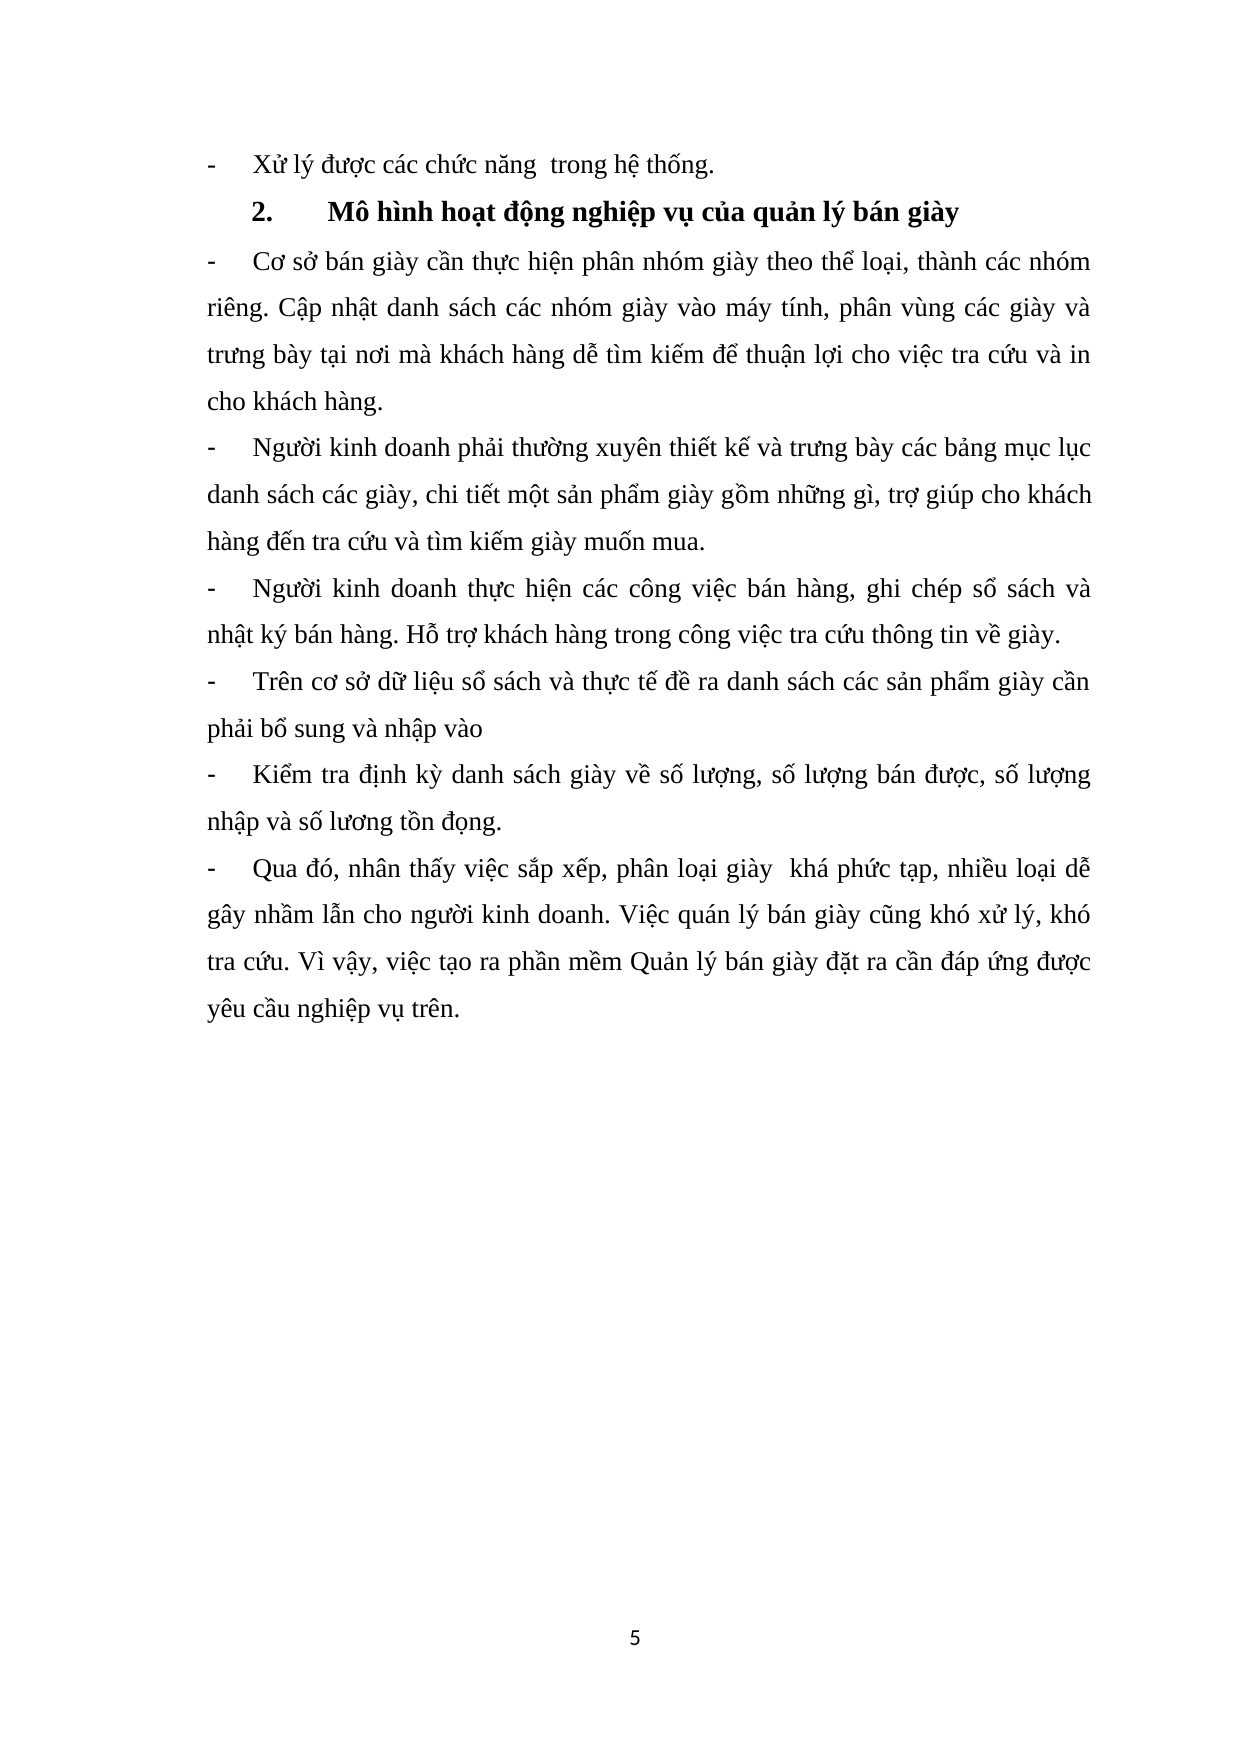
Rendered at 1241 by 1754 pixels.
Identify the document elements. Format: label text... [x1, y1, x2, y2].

list Cơ sở bán giày cần thực hiện phân nhóm giày theo thể loại, thành các nhóm riêng. Cập nhật danh sách các nhóm giày vào máy tính, phân vùng các giày và trưng bày tại nơi mà khách hàng dễ tìm kiếm để thuận lợi cho việc tra cứu và in cho khách hàng. [207, 245, 1092, 416]
list Qua đó, nhân thấy việc sắp xếp, phân loại giày khá phức tạp, nhiều loại dễ gây nhầm lẫn cho người kinh doanh. Việc quán lý bán giày cũng khó xử lý, khó tra cứu. Vì vậy, việc tạo ra phần mềm Quản lý bán giày đặt ra cần đáp ứng được yêu cầu nghiệp vụ trên. [207, 852, 1092, 1023]
list Người kinh doanh phải thường xuyên thiết kế và trưng bày các bảng mục lục danh sách các giày, chi tiết một sản phẩm giày gồm những gì, trợ giúp cho khách hàng đến tra cứu và tìm kiếm giày muốn mua. [207, 431, 1092, 556]
list Mô hình hoạt động nghiệp vụ của quản lý bán giày [177, 194, 1092, 228]
list Xử lý được các chức năng trong hệ thống. [177, 148, 1092, 179]
list Người kinh doanh thực hiện các công việc bán hàng, ghi chép sổ sách và nhật ký bán hàng. Hỗ trợ khách hàng trong công việc tra cứu thông tin về giày. [207, 572, 1092, 649]
list Kiểm tra định kỳ danh sách giày về số lượng, số lượng bán được, số lượng nhập và số lương tồn đọng. [207, 758, 1092, 836]
list Trên cơ sở dữ liệu sổ sách và thực tế đề ra danh sách các sản phẩm giày cần phải bổ sung và nhập vào [207, 665, 1092, 743]
